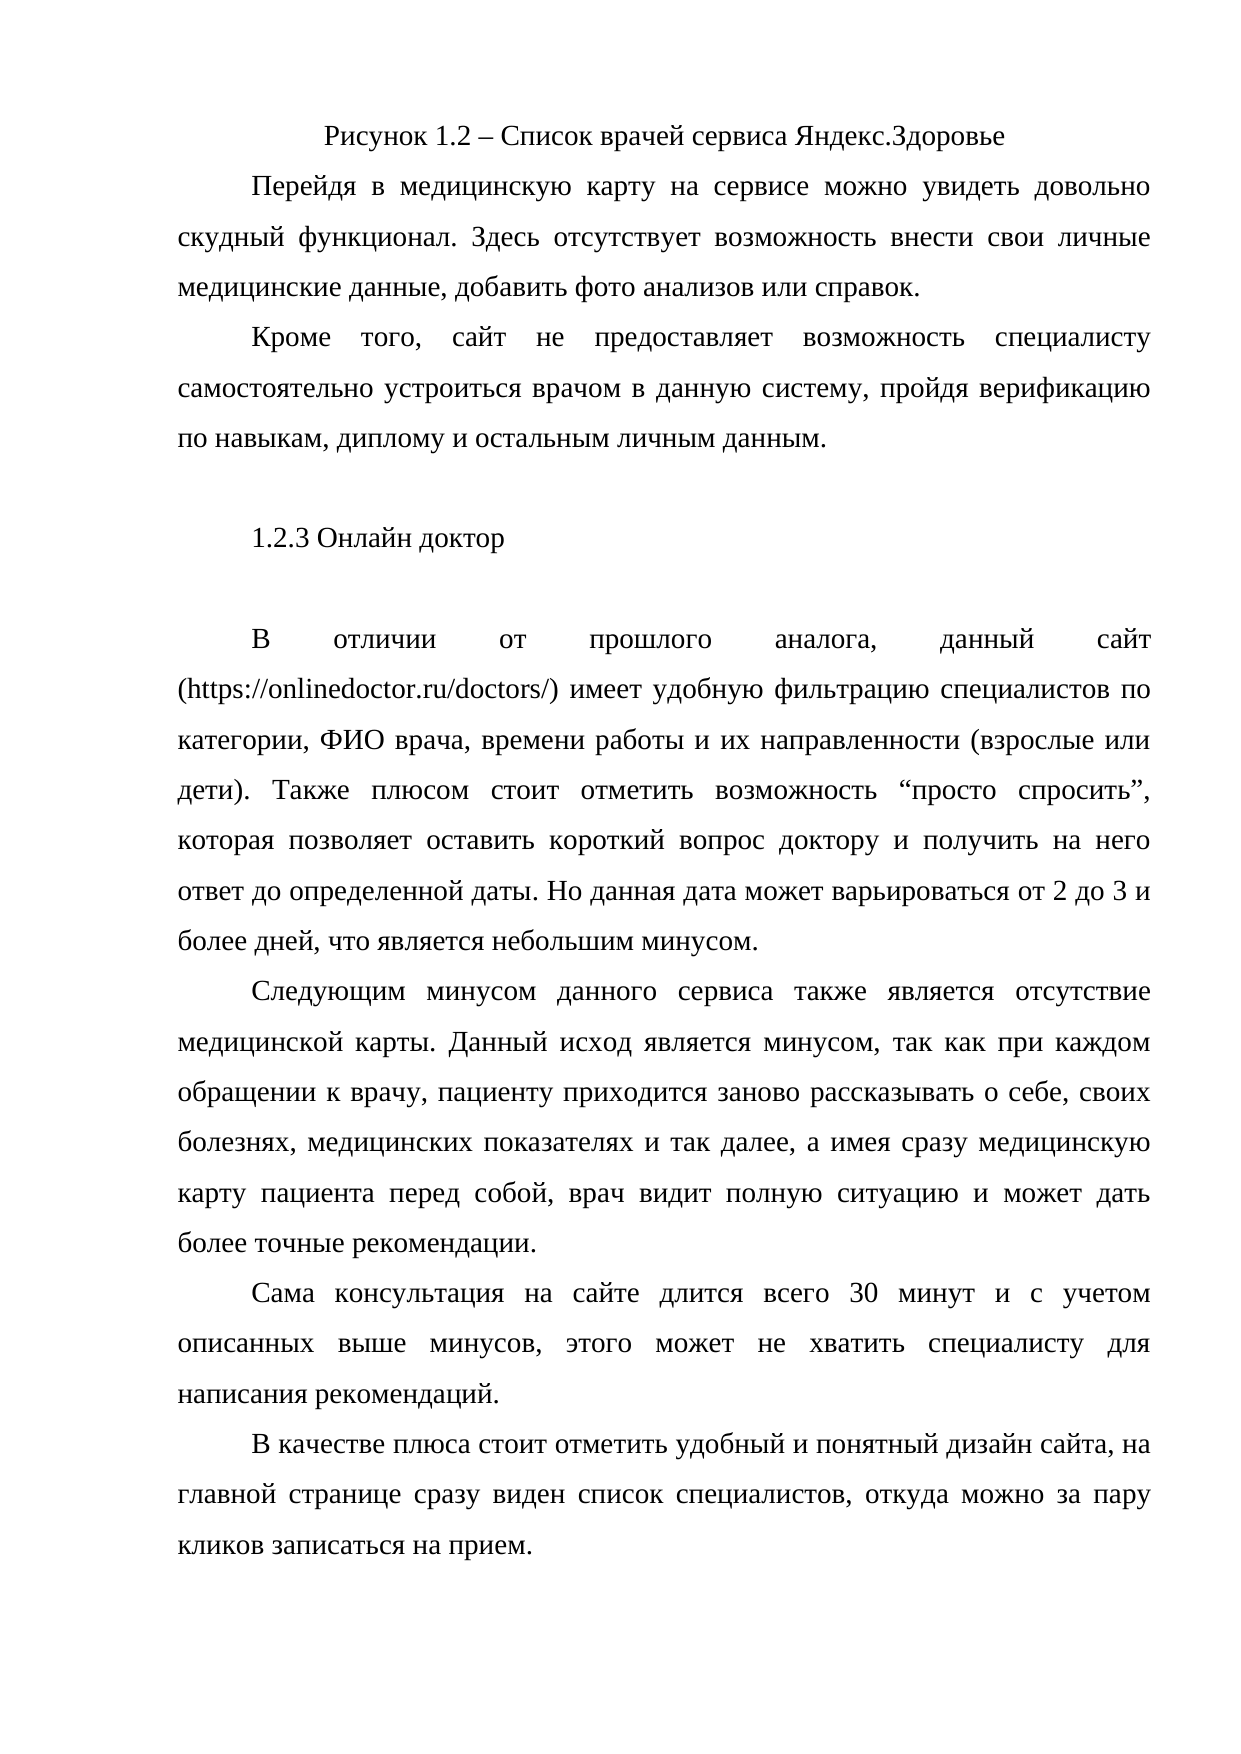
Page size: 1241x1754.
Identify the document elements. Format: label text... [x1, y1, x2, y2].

text 1.2.3 Онлайн доктор [177, 521, 1152, 554]
text Перейдя в медицинскую карту на сервисе можно увидеть довольно скудный функционал. Здесь отсутствует возможность внести свои личные медицинские данные, добавить фото анализов или справок. [177, 168, 1152, 303]
text В отличии от прошлого аналога, данный сайт (https://onlinedoctor.ru/doctors/) имеет удобную фильтрацию специалистов по категории, ФИО врача, времени работы и их направленности (взрослые или дети). Также плюсом стоит отметить возможность “просто спросить”, которая позволяет оставить короткий вопрос доктору и получить на него ответ до определенной даты. Но данная дата может варьироваться от 2 до 3 и более дней, что является небольшим минусом. [177, 621, 1152, 957]
text В качестве плюса стоит отметить удобный и понятный дизайн сайта, на главной странице сразу виден список специалистов, откуда можно за пару кликов записаться на прием. [177, 1426, 1152, 1560]
text Кроме того, сайт не предоставляет возможность специалисту самостоятельно устроиться врачом в данную систему, пройдя верификацию по навыкам, диплому и остальным личным данным. [177, 319, 1152, 453]
text Рисунок 1.2 – Список врачей сервиса Яндекс.Здоровье [177, 118, 1152, 152]
text Сама консультация на сайте длится всего 30 минут и с учетом описанных выше минусов, этого может не хватить специалисту для написания рекомендаций. [177, 1275, 1152, 1409]
text Следующим минусом данного сервиса также является отсутствие медицинской карты. Данный исход является минусом, так как при каждом обращении к врачу, пациенту приходится заново рассказывать о себе, своих болезнях, медицинских показателях и так далее, а имея сразу медицинскую карту пациента перед собой, врач видит полную ситуацию и может дать более точные рекомендации. [177, 973, 1152, 1258]
